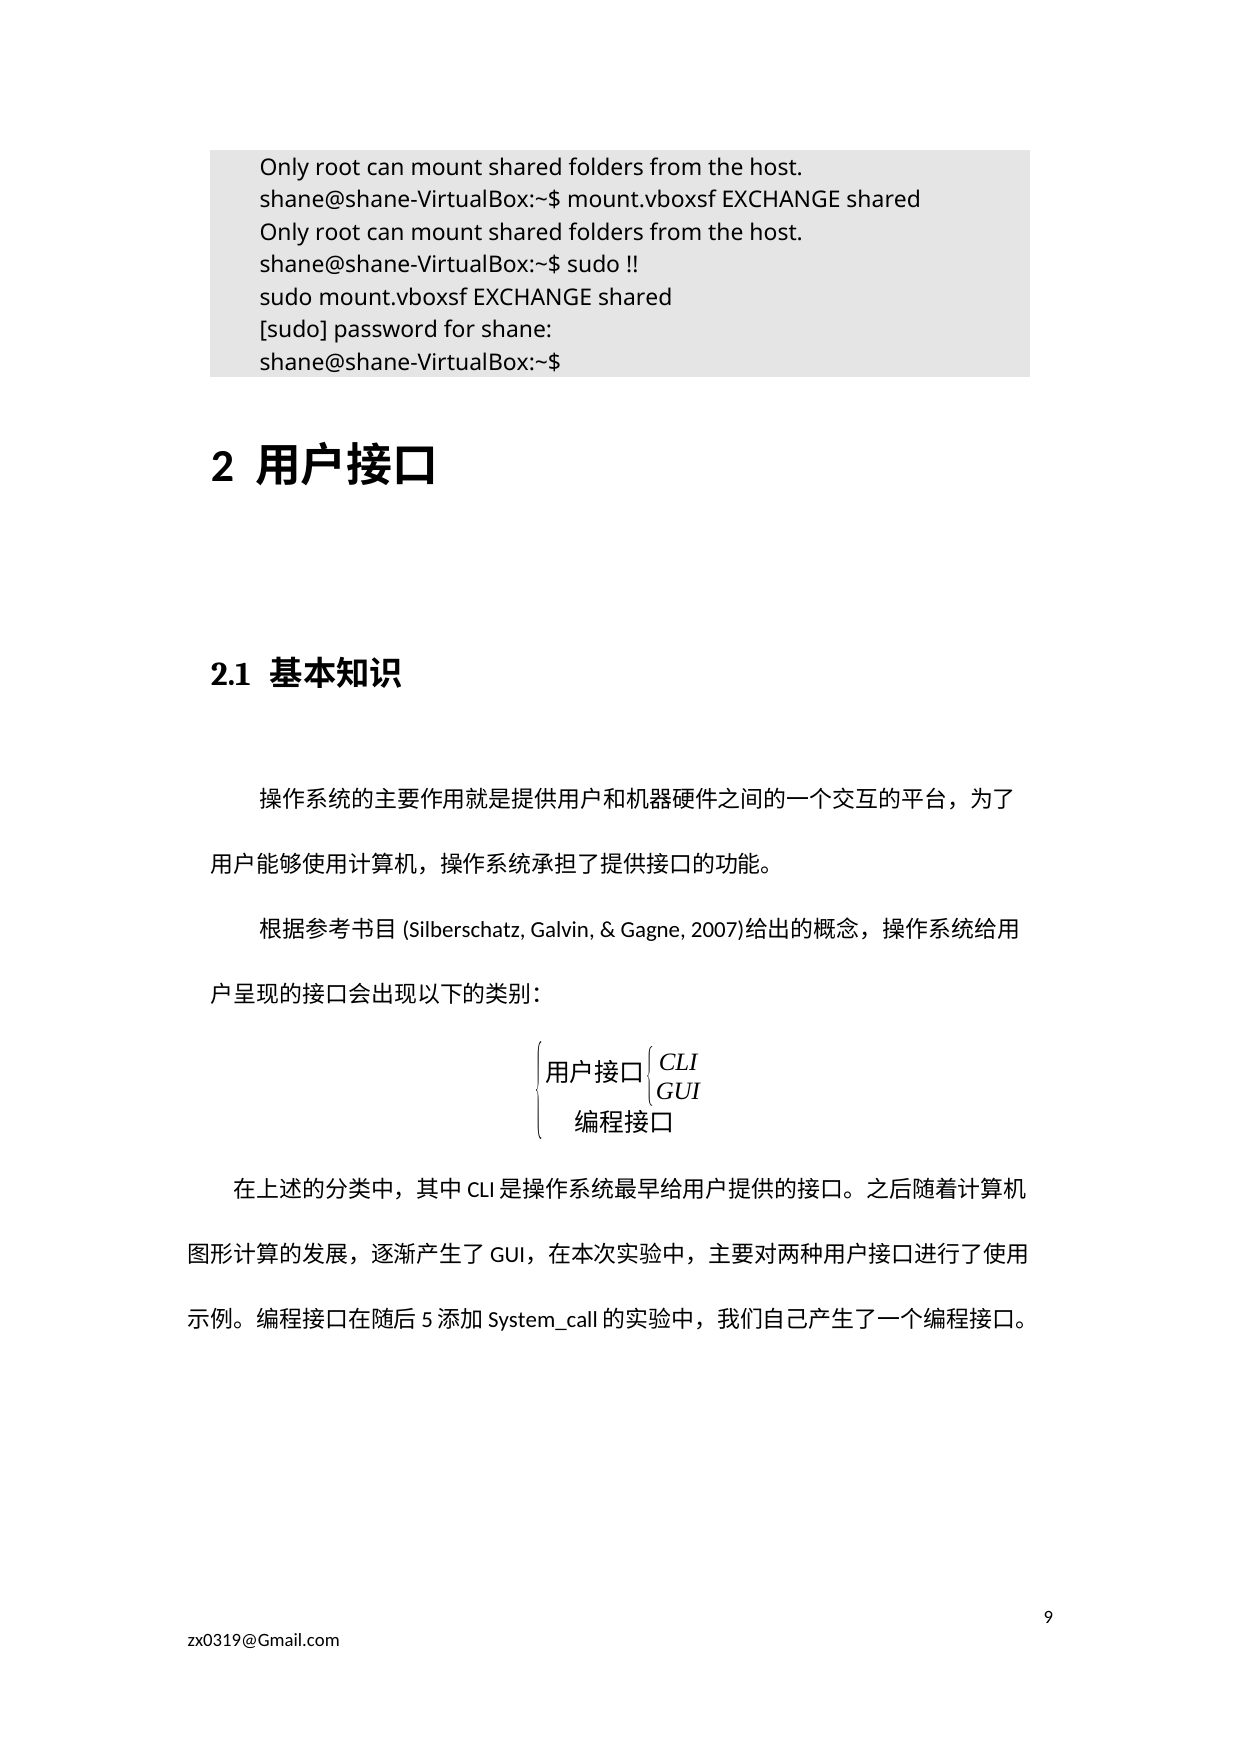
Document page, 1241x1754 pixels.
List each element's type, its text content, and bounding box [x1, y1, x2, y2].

text 操作系统的主要作用就是提供用户和机器硬件之间的一个交互的平台，为了用户能够使用计算机，操作系统承担了提供接口的功能。 [211, 766, 1030, 896]
subtitle 用户接口 [211, 413, 1030, 510]
text 根据参考书目给出的概念，操作系统给用户呈现的接口会出现以下的类别： [211, 896, 1030, 1026]
text sudo mount.vboxsf EXCHANGE shared [210, 280, 1030, 312]
text shane@shane-VirtualBox:~$ sudo !! [210, 247, 1030, 280]
text 在上述的分类中，其中CLI是操作系统最早给用户提供的接口。之后随着计算机图形计算的发展，逐渐产生了GUI，在本次实验中，主要对两种用户接口进行了使用示例。编程接口在随后4添加System_call的实验中，我们自己产生了一个编程接口。 [187, 1156, 1030, 1351]
text Only root can mount shared folders from the host. [210, 215, 1030, 247]
text shane@shane-VirtualBox:~$ mount.vboxsf EXCHANGE shared [210, 182, 1030, 215]
text Only root can mount shared folders from the host. [210, 150, 1030, 182]
text shane@shane-VirtualBox:~$ [210, 345, 1030, 377]
subtitle 基本知识 [211, 638, 1030, 703]
text [sudo] password for shane: [210, 312, 1030, 345]
